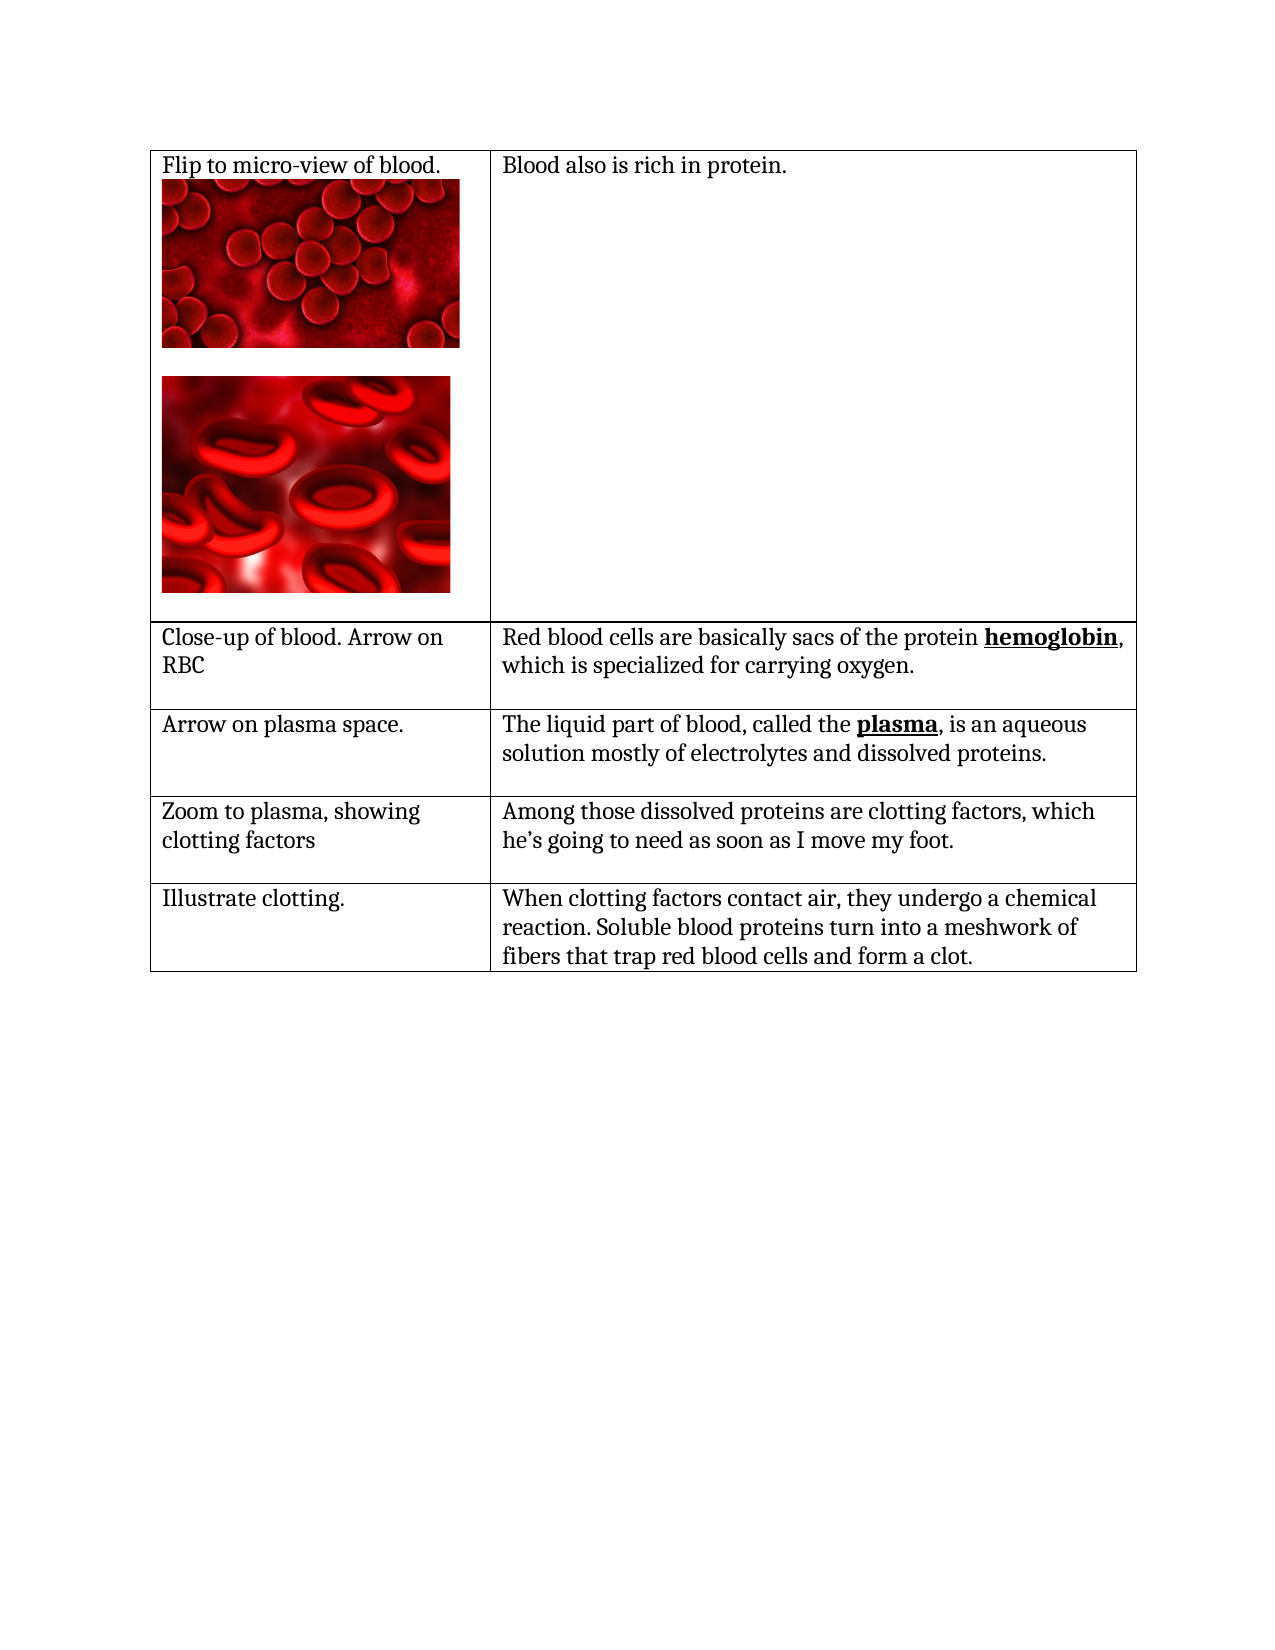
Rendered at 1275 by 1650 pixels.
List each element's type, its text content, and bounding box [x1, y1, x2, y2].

picture [161, 179, 460, 348]
table_cell The liquid part of blood, called the plasma, is an aqueous solution mostly of electrolytes and dissolved proteins. [491, 710, 1136, 796]
table_cell Red blood cells are basically sacs of the protein hemoglobin, which is specialized for carrying oxygen. [491, 623, 1136, 709]
picture [161, 376, 451, 593]
table_cell Close-up of blood. Arrow on RBC [151, 623, 490, 709]
table_cell Arrow on plasma space. [151, 710, 490, 796]
table_cell Among those dissolved proteins are clotting factors, which he’s going to need as soon as I move my foot. [491, 797, 1136, 883]
table_cell Blood also is rich in protein. [491, 151, 1136, 621]
table_cell Flip to micro-view of blood. [151, 151, 490, 621]
table_cell Illustrate clotting. [151, 884, 490, 971]
table_cell When clotting factors contact air, they undergo a chemical reaction. Soluble blood proteins turn into a meshwork of fibers that trap red blood cells and form a clot. [491, 884, 1136, 971]
table_cell Zoom to plasma, showing clotting factors [151, 797, 490, 883]
